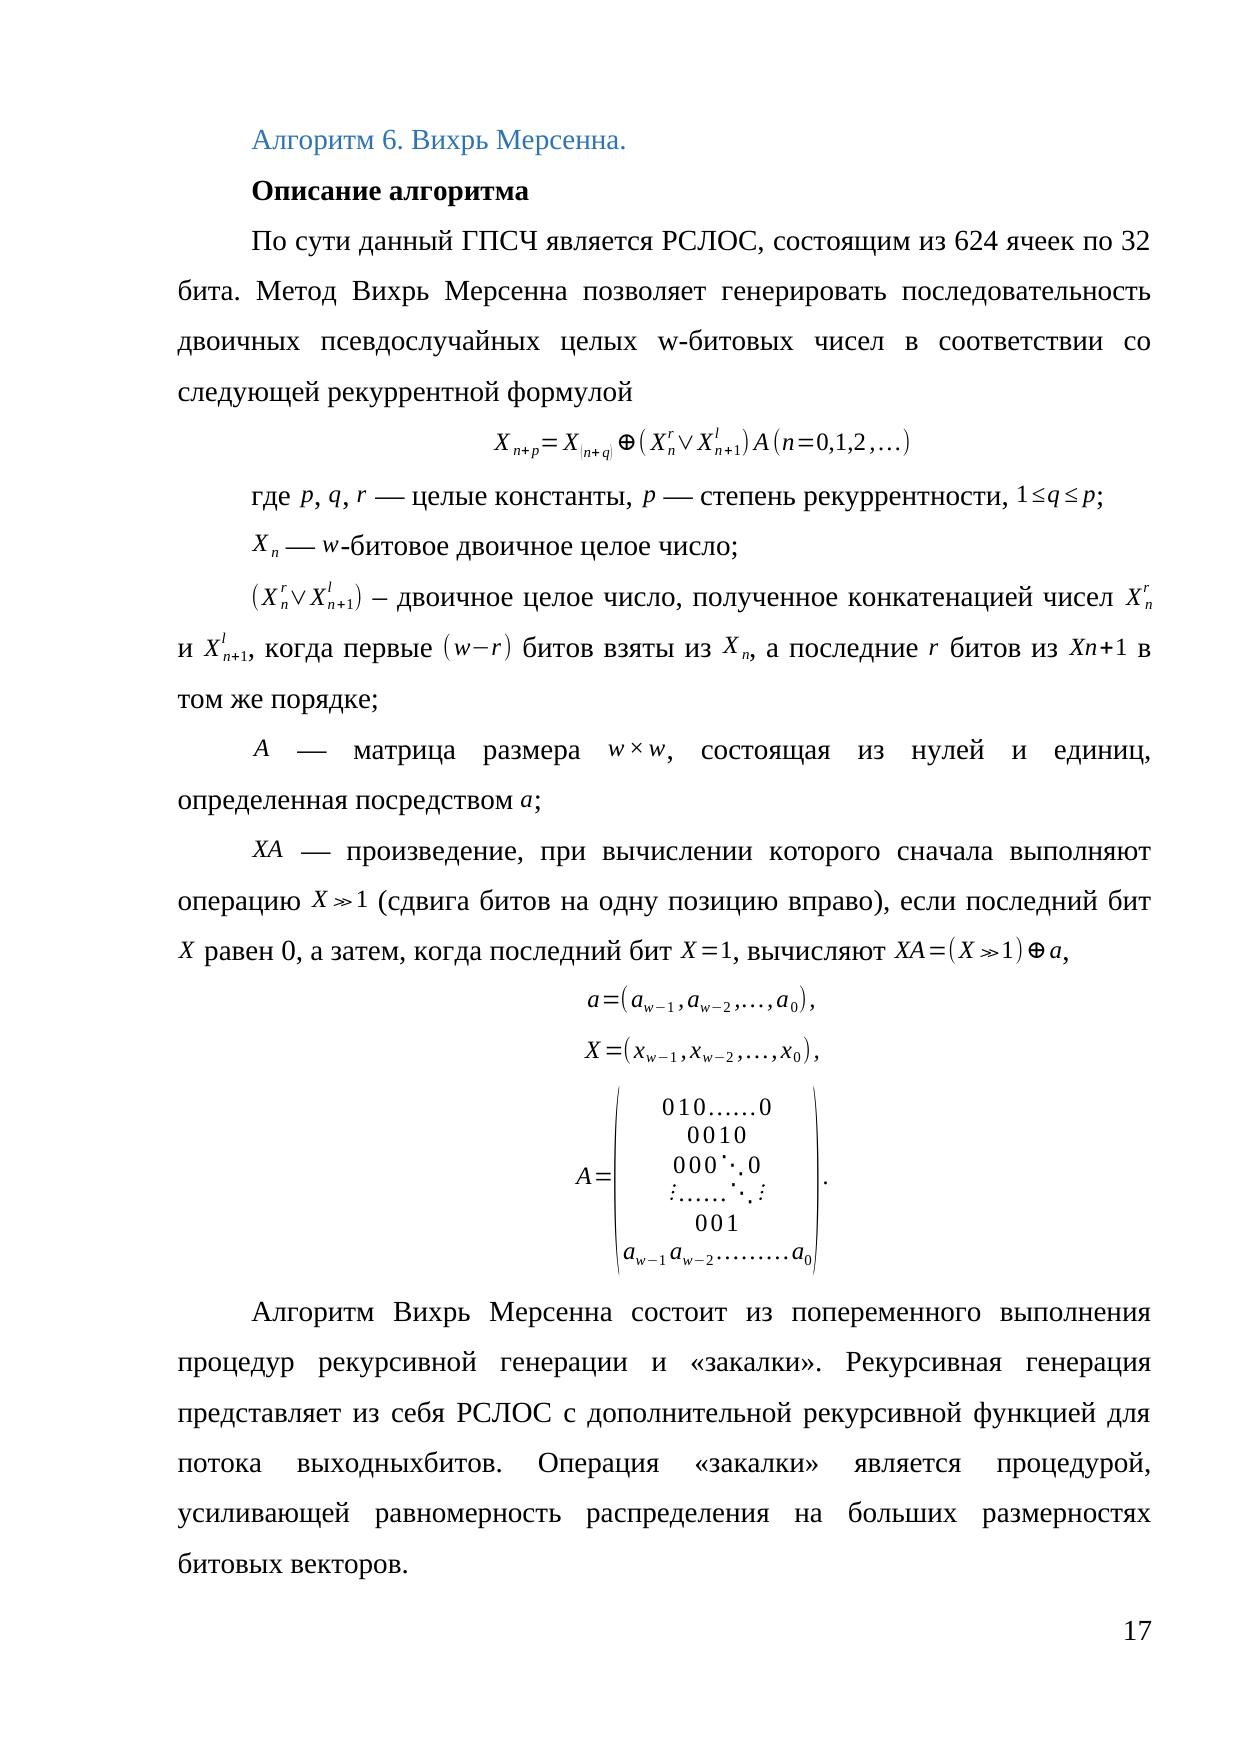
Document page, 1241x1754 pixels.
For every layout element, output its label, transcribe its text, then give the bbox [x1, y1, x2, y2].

text — -битовое двоичное целое число; [177, 528, 1152, 562]
text где , , — целые константы, — степень рекуррентности, ; [177, 478, 1152, 511]
text Описание алгоритма [177, 173, 1152, 206]
text По сути данный ГПСЧ является РСЛОС, состоящим из 624 ячеек по 32 бита. Метод Вихрь Мерсенна позволяет генерировать последовательность двоичных псевдослучайных целых w-битовых чисел в соответствии со следующей рекуррентной формулой [177, 223, 1152, 407]
text Алгоритм Вихрь Мерсенна состоит из попеременного выполнения процедур рекурсивной генерации и «закалки». Рекурсивная генерация представляет из себя РСЛОС с дополнительной рекурсивной функцией для потока выходныхбитов. Операция «закалки» является процедурой, усиливающей равномерность распределения на больших размерностях битовых векторов. [177, 1294, 1152, 1579]
subtitle Алгоритм 6. Вихрь Мерсенна. [177, 122, 1152, 156]
text — произведение, при вычислении которого сначала выполняют операцию (сдвига битов на одну позицию вправо), если последний бит равен 0, а затем, когда последний бит , вычисляют , [177, 833, 1152, 967]
text – двоичное целое число, полученное конкатенацией чисел и , когда первые битов взяты из , а последние битов из в том же порядке; [177, 578, 1152, 715]
text — матрица размера , состоящая из нулей и единиц, определенная посредством ; [177, 732, 1152, 816]
